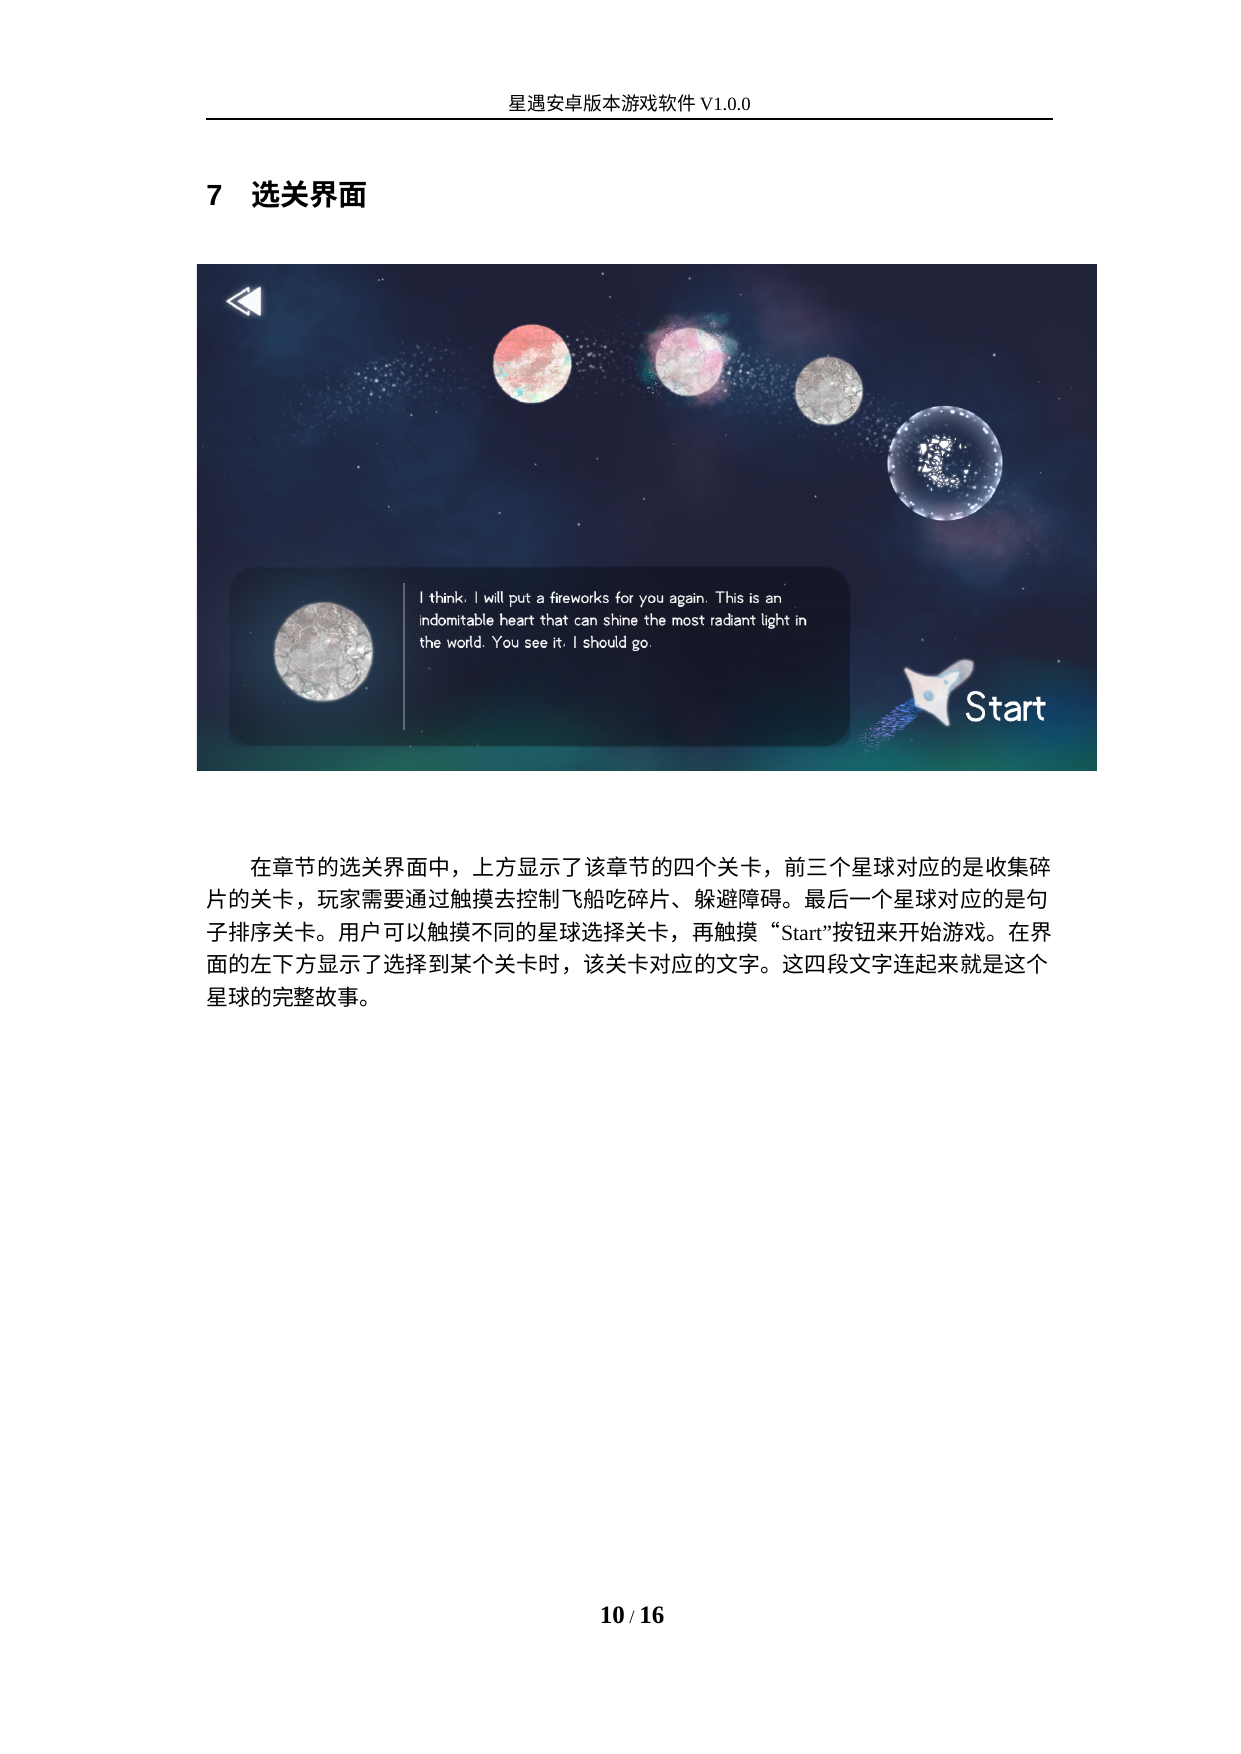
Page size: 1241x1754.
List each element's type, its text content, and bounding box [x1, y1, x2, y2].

text 在章节的选关界面中，上方显示了该章节的四个关卡，前三个星球对应的是收集碎片的关卡，玩家需要通过触摸去控制飞船吃碎片、躲避障碍。最后一个星球对应的是句子排序关卡。用户可以触摸不同的星球选择关卡，再触摸“Start”按钮来开始游戏。在界面的左下方显示了选择到某个关卡时，该关卡对应的文字。这四段文字连起来就是这个星球的完整故事。 [206, 771, 1053, 1012]
subtitle 选关界面 [206, 160, 1053, 225]
picture [196, 264, 1097, 771]
